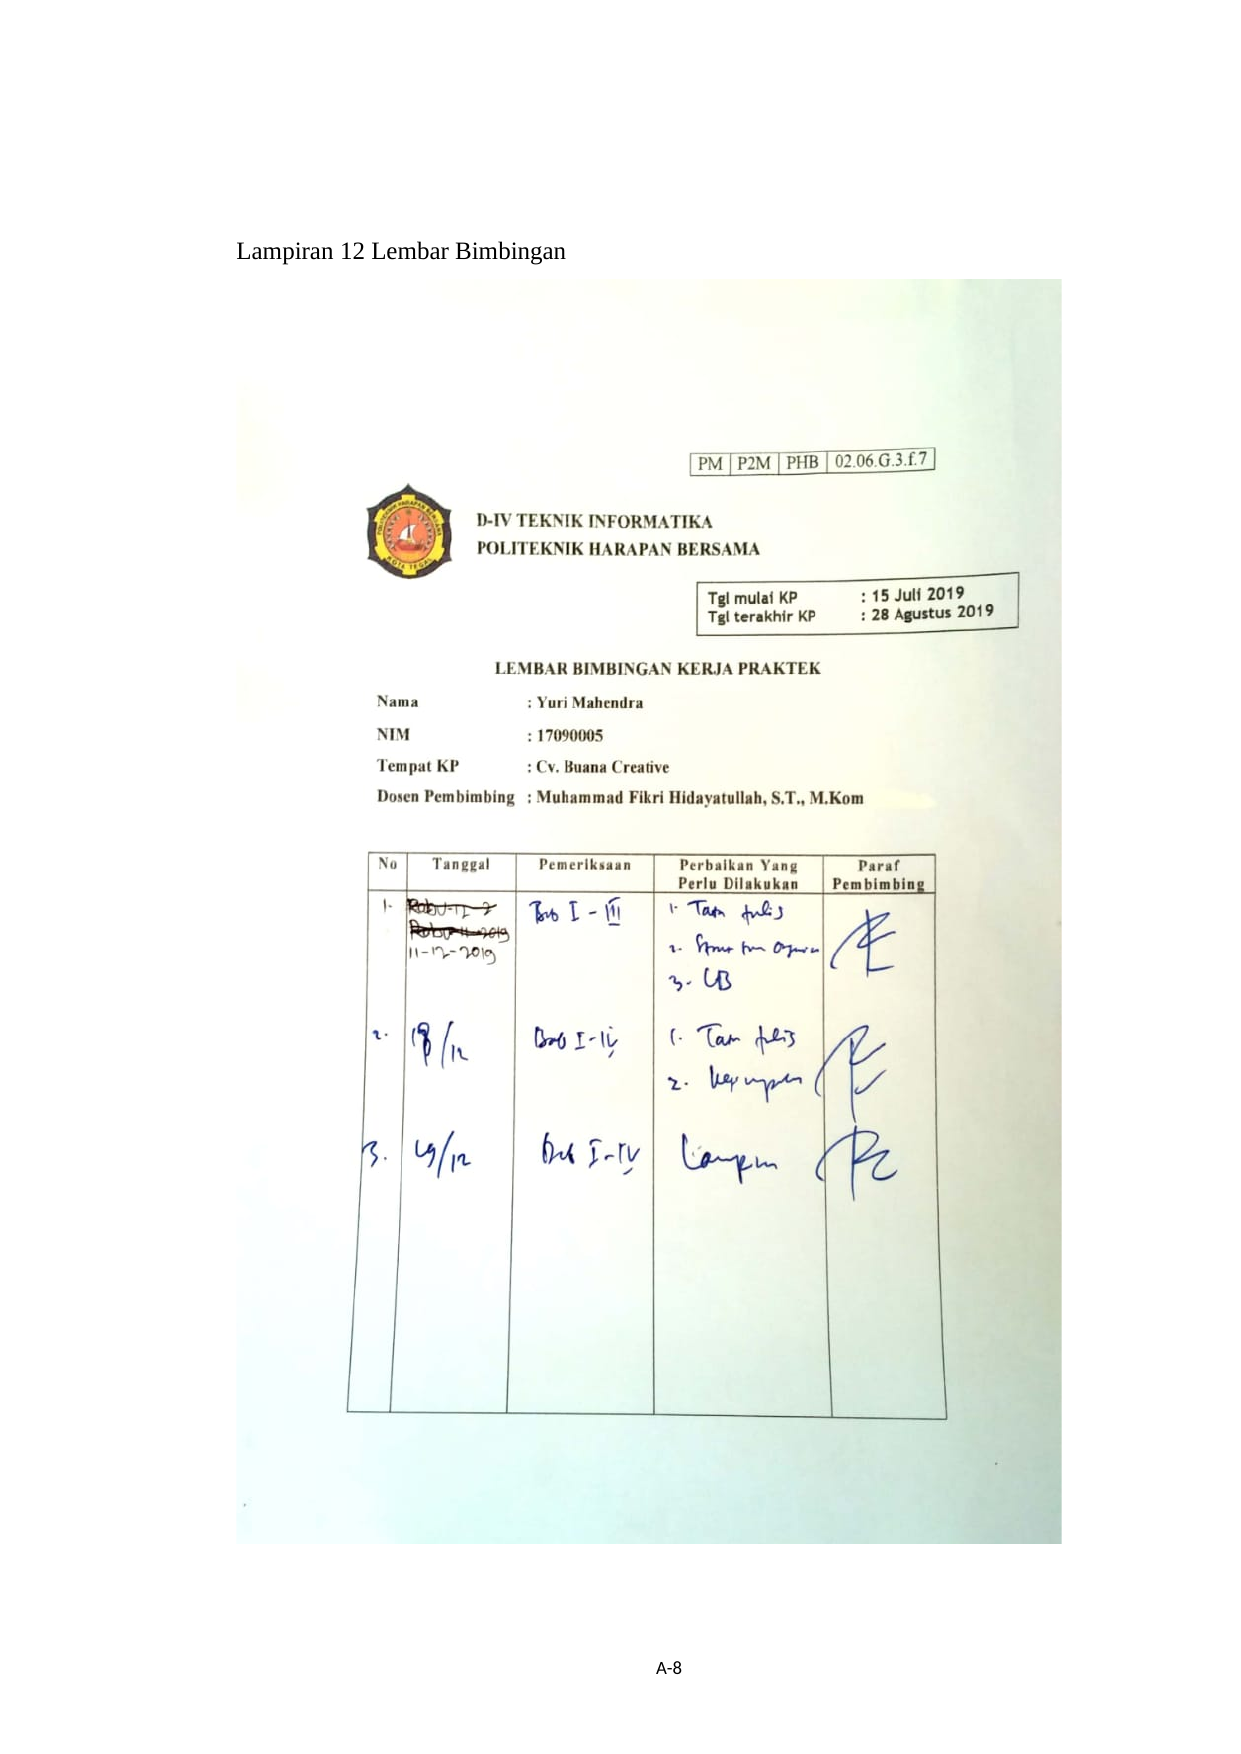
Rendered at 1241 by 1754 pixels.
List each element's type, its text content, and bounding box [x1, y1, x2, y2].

picture [236, 279, 1062, 1544]
